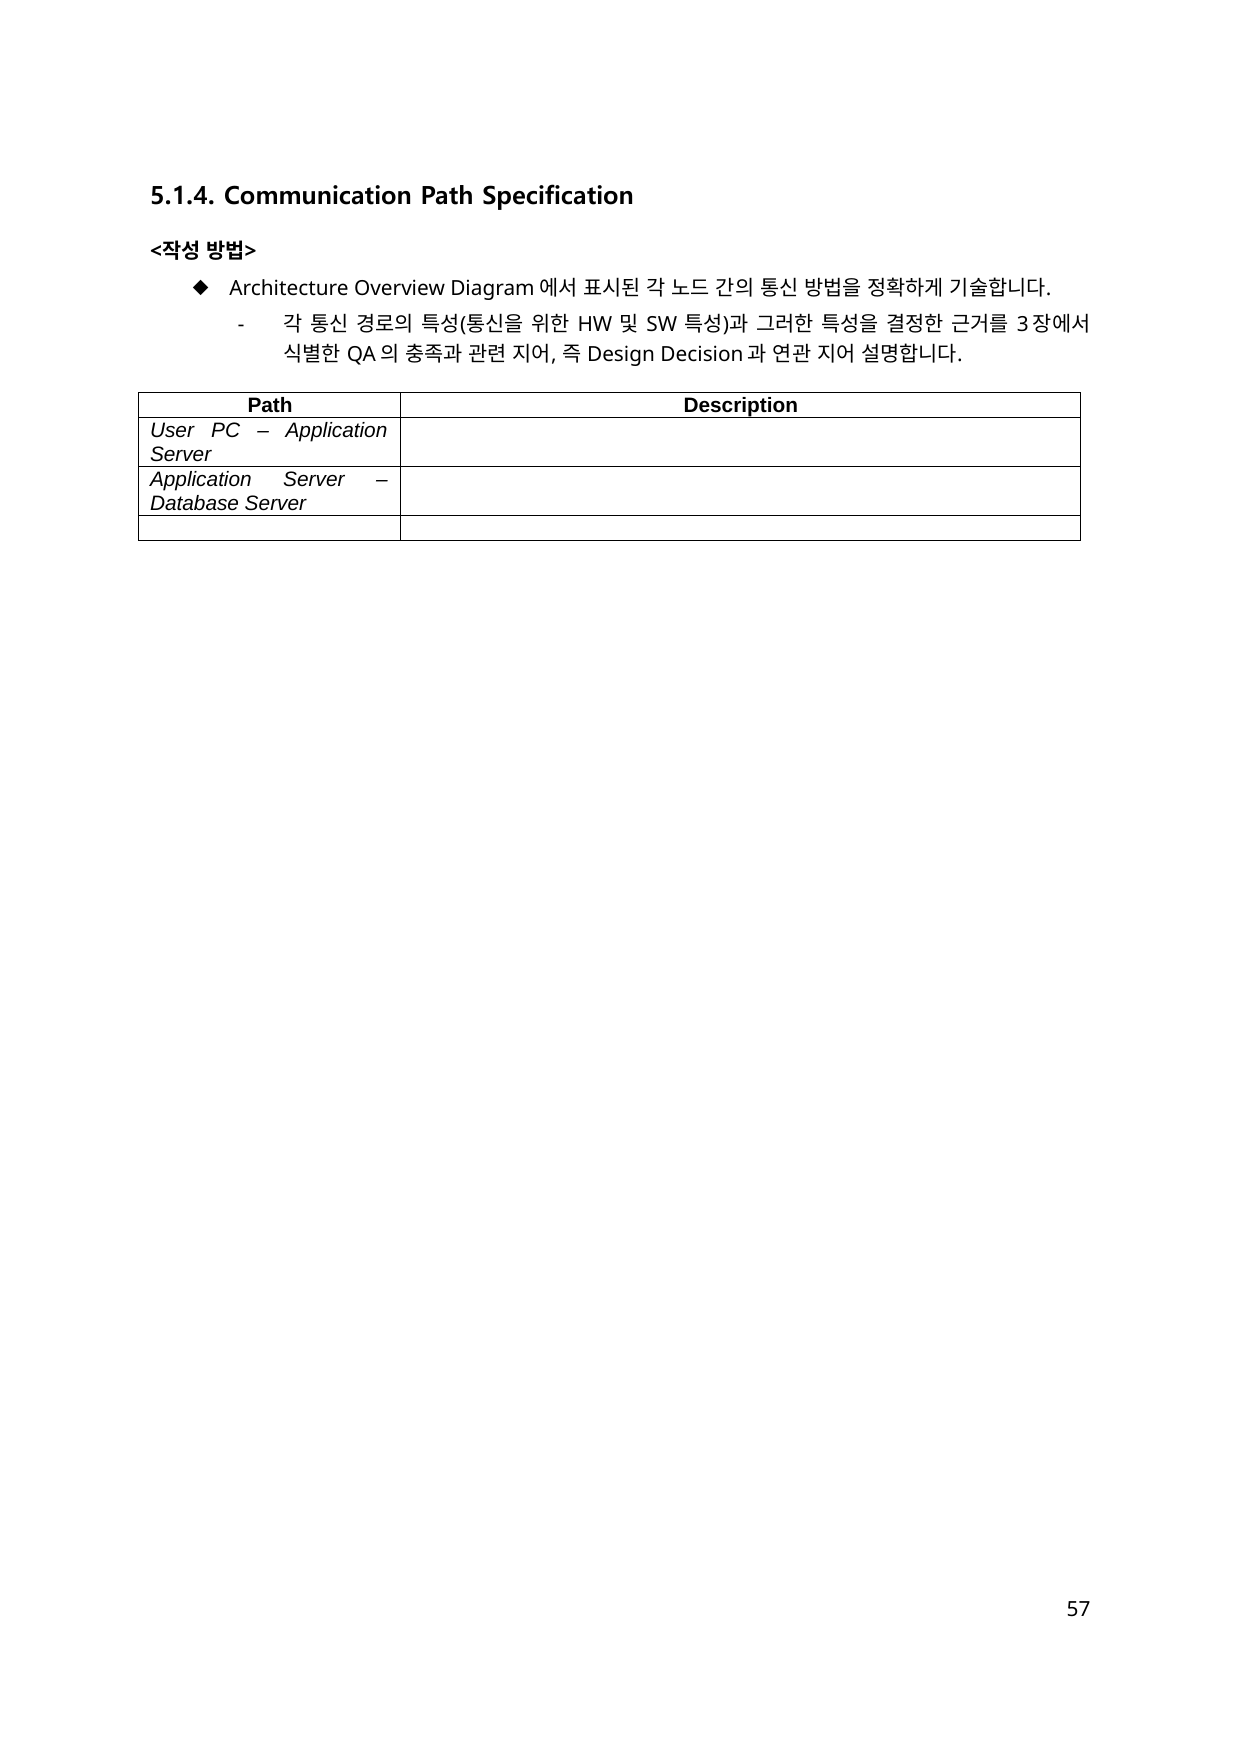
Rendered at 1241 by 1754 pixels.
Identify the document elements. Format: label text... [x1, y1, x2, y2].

subtitle Communication Path Specification [150, 177, 1090, 210]
table_cell [401, 516, 1080, 540]
table_cell User PC – Application Server [139, 418, 400, 466]
table_cell [139, 516, 400, 540]
table_cell [401, 418, 1080, 466]
table_header Description [401, 393, 1080, 417]
table_header Path [139, 393, 400, 417]
table_cell [401, 467, 1080, 515]
table_cell Application Server – Database Server [139, 467, 400, 515]
